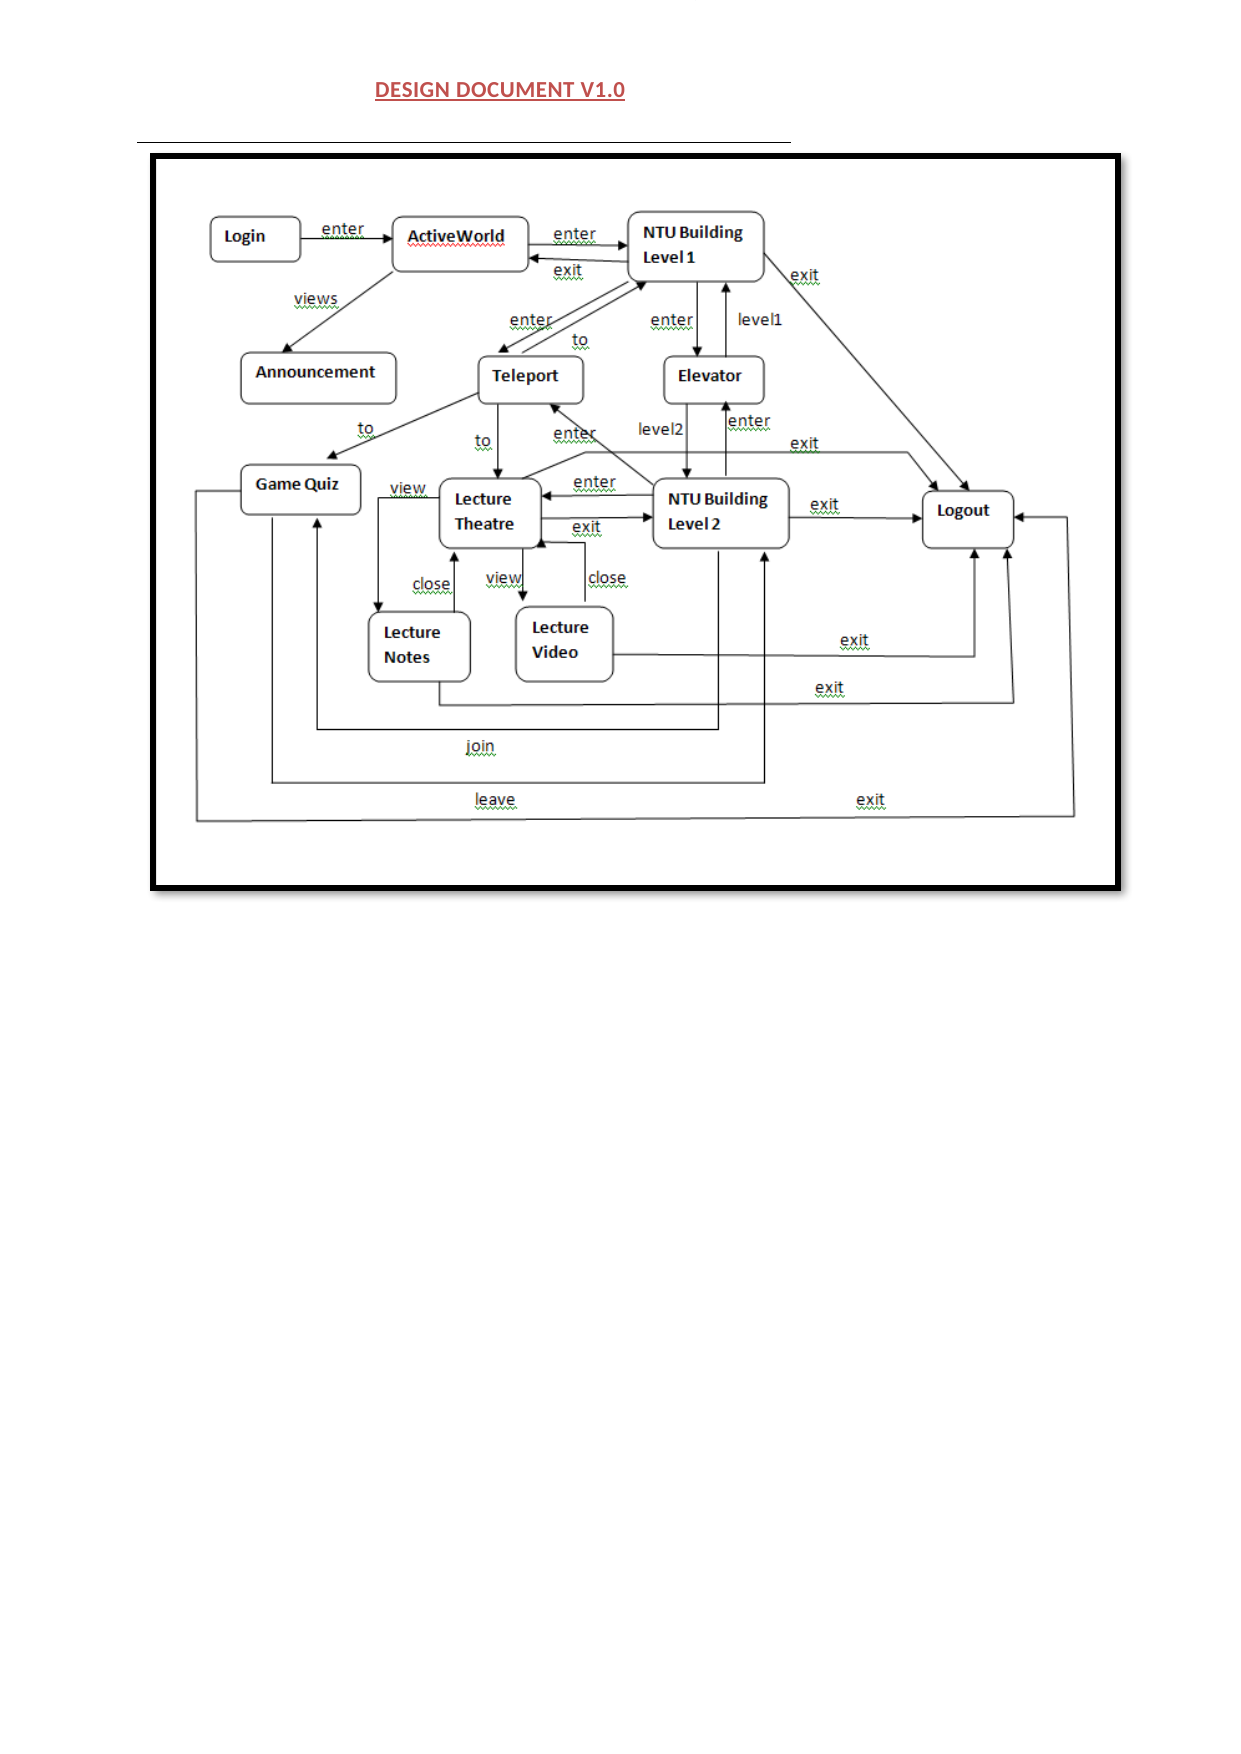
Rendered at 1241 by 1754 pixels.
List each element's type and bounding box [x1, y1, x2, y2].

picture [156, 159, 1115, 885]
